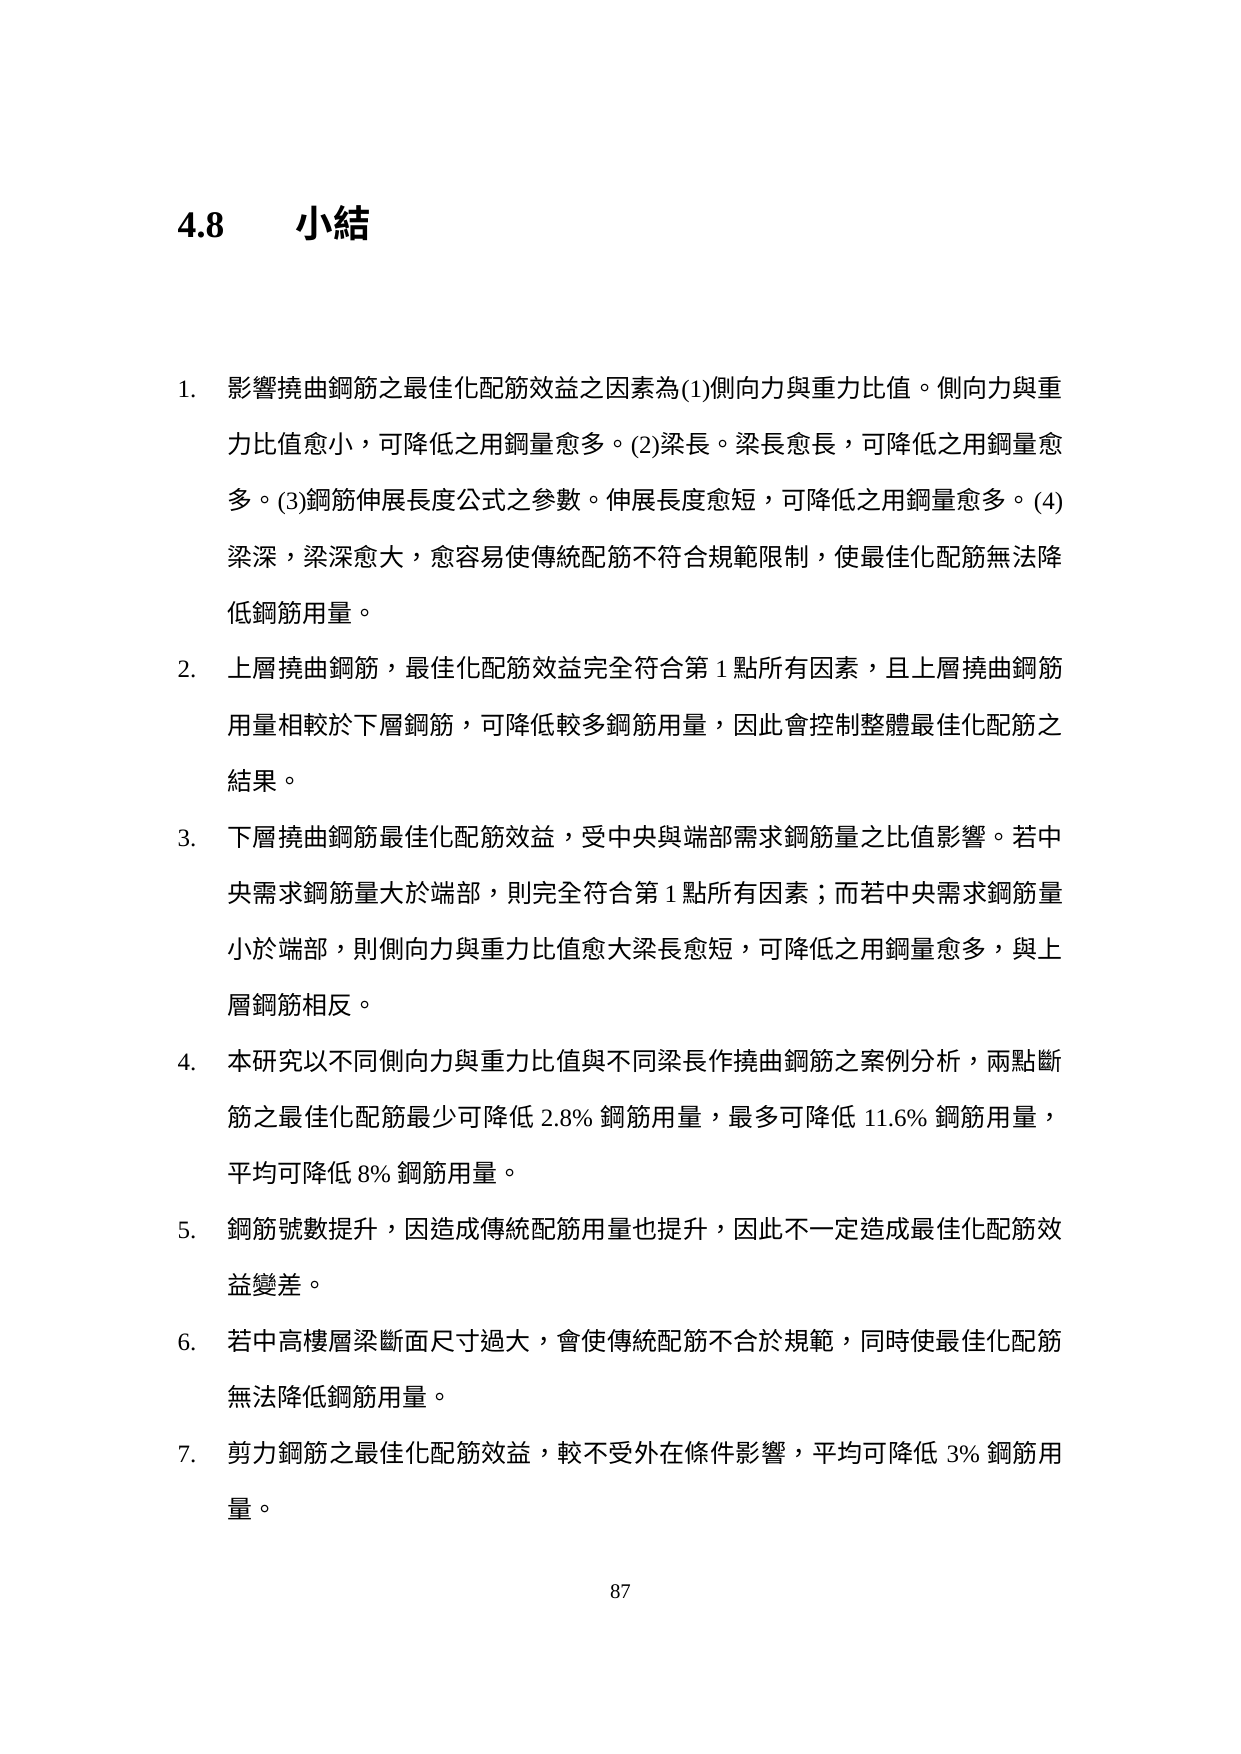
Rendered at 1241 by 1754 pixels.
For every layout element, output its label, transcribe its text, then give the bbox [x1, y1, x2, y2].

list 本研究以不同側向力與重力比值與不同梁長作撓曲鋼筋之案例分析，兩點斷筋之最佳化配筋最少可降低2.8% 鋼筋用量，最多可降低 11.6% 鋼筋用量，平均可降低8% 鋼筋用量。 [177, 1041, 1063, 1191]
list 剪力鋼筋之最佳化配筋效益，較不受外在條件影響，平均可降低3% 鋼筋用量。 [177, 1433, 1063, 1526]
list 下層撓曲鋼筋最佳化配筋效益，受中央與端部需求鋼筋量之比值影響。若中央需求鋼筋量大於端部，則完全符合第1點所有因素；而若中央需求鋼筋量小於端部，則側向力與重力比值愈大梁長愈短，可降低之用鋼量愈多，與上層鋼筋相反。 [177, 816, 1063, 1023]
list 影響撓曲鋼筋之最佳化配筋效益之因素為(1)側向力與重力比值。側向力與重力比值愈小，可降低之用鋼量愈多。(2)梁長。梁長愈長，可降低之用鋼量愈多。(3)鋼筋伸展長度公式之參數。伸展長度愈短，可降低之用鋼量愈多。(4)梁深，梁深愈大，愈容易使傳統配筋不符合規範限制，使最佳化配筋無法降低鋼筋用量。 [177, 368, 1063, 630]
list 若中高樓層梁斷面尺寸過大，會使傳統配筋不合於規範，同時使最佳化配筋無法降低鋼筋用量。 [177, 1321, 1063, 1414]
list 上層撓曲鋼筋，最佳化配筋效益完全符合第1點所有因素，且上層撓曲鋼筋用量相較於下層鋼筋，可降低較多鋼筋用量，因此會控制整體最佳化配筋之結果。 [177, 648, 1063, 798]
list 鋼筋號數提升，因造成傳統配筋用量也提升，因此不一定造成最佳化配筋效益變差。 [177, 1209, 1063, 1303]
subtitle 小結 [177, 184, 1063, 259]
